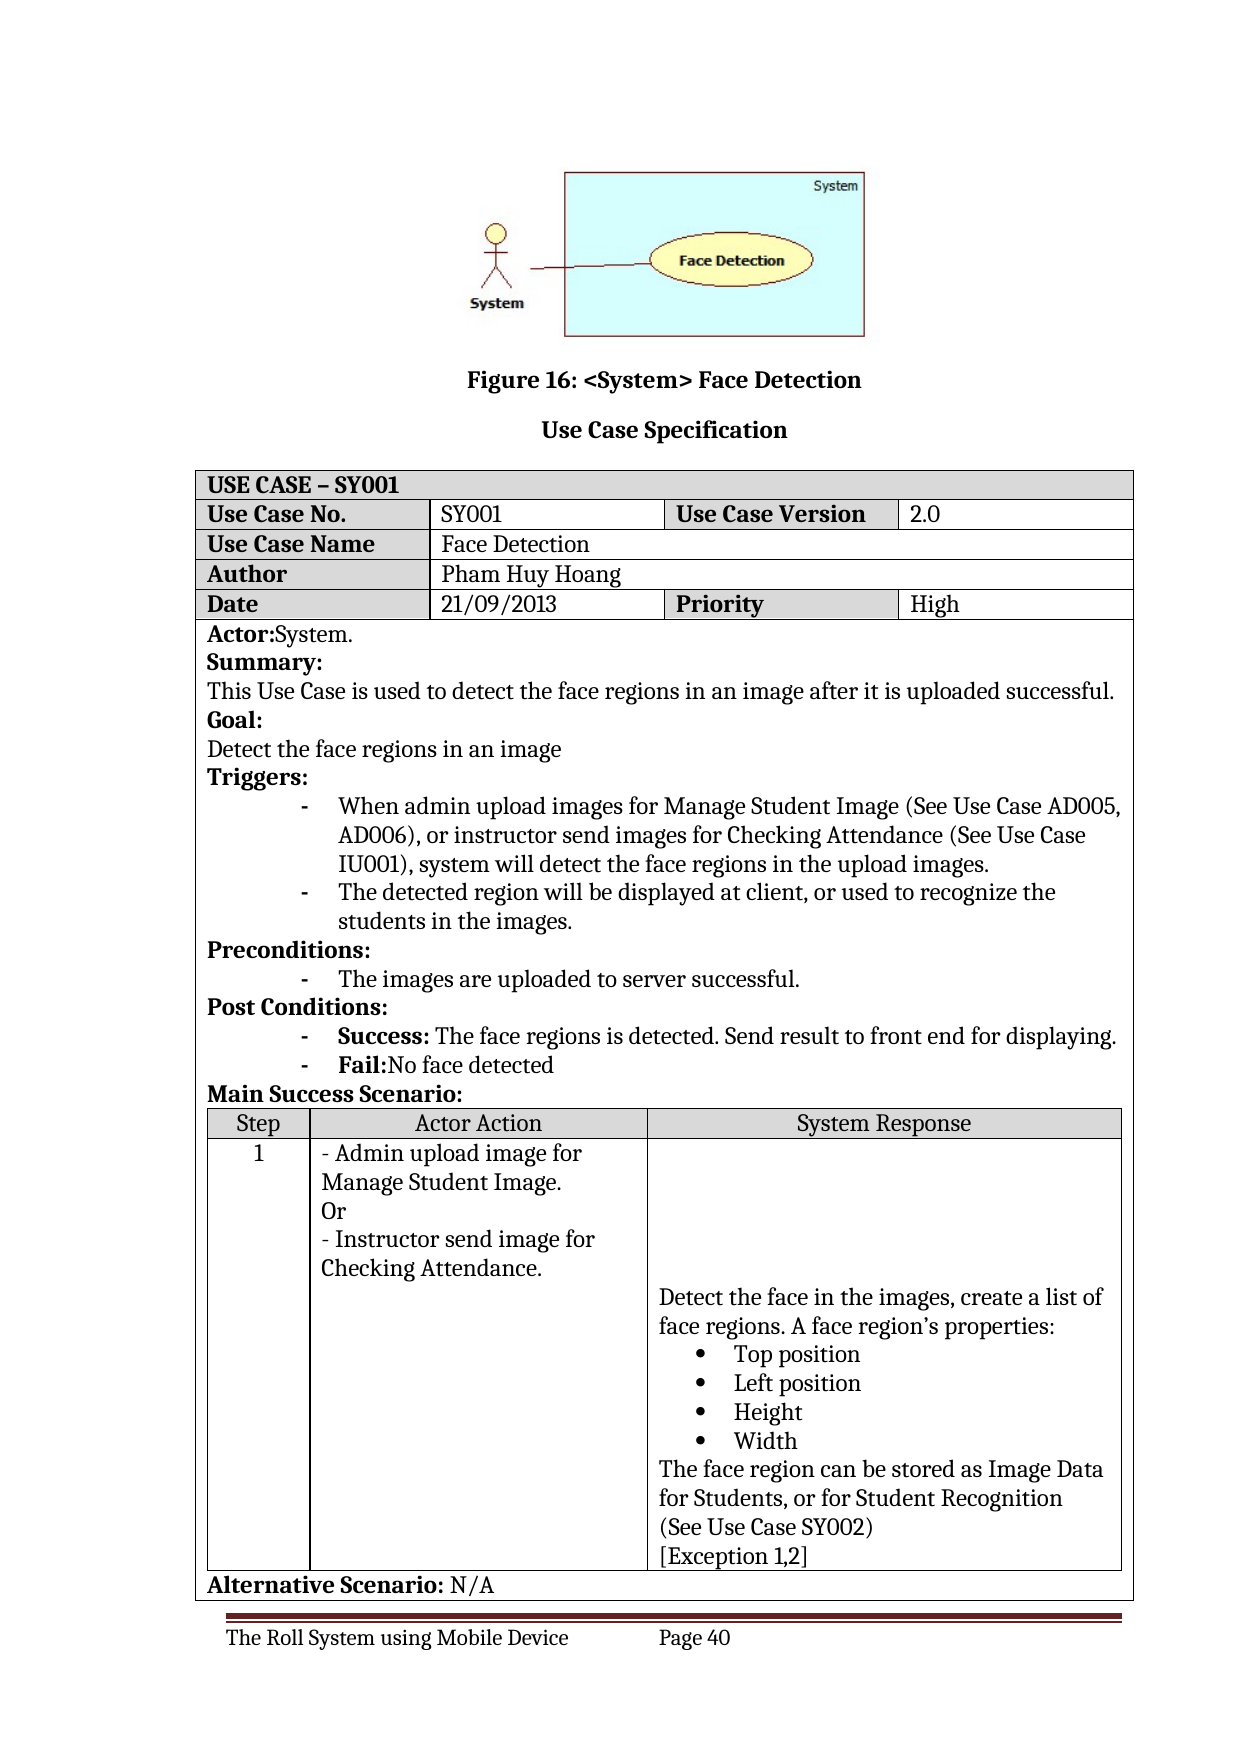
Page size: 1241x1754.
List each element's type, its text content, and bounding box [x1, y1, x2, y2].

picture [439, 147, 890, 362]
table_cell SY001 [431, 500, 664, 529]
table_cell Date [196, 590, 429, 618]
table_header USE CASE – SY001 [196, 471, 1133, 499]
table_cell Use Case No. [196, 500, 429, 529]
table_cell 2.0 [899, 500, 1133, 529]
table_cell Priority [665, 590, 898, 618]
subtitle Use Case Specification [207, 416, 1122, 444]
table_cell Pham Huy Hoang [431, 560, 1133, 589]
table_cell Use Case Name [196, 530, 429, 559]
text Figure 16: <System> Face Detection [207, 366, 1122, 395]
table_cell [196, 620, 1133, 1600]
table_cell Author [196, 560, 429, 589]
table_cell Face Detection [431, 530, 1133, 559]
table_cell Use Case Version [665, 500, 898, 529]
table_cell 21/09/2013 [431, 590, 664, 618]
table_cell High [899, 590, 1133, 618]
